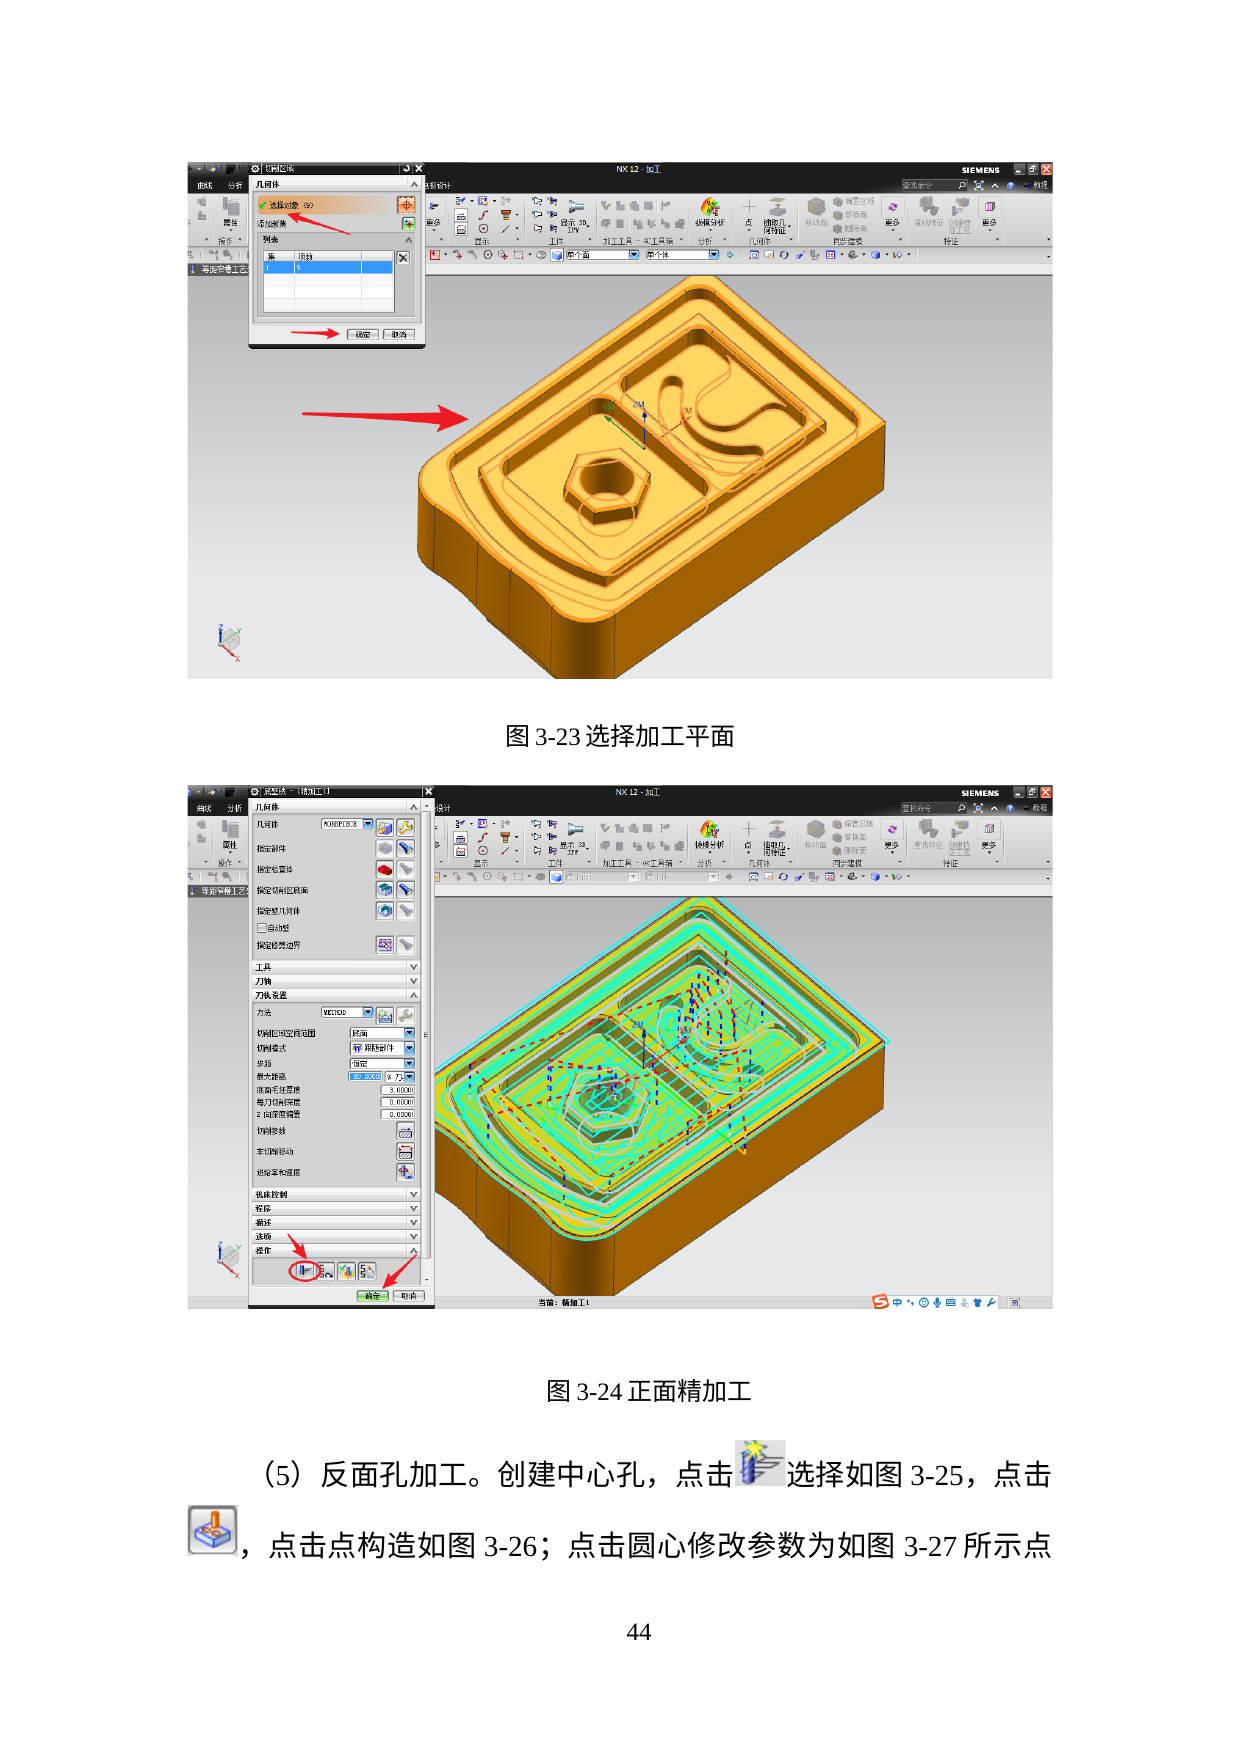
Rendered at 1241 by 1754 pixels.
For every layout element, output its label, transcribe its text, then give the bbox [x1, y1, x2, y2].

picture [187, 1505, 239, 1556]
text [187, 1440, 1053, 1570]
picture [187, 785, 1053, 1309]
picture [187, 162, 1053, 679]
text 图3-23选择加工平面 [187, 702, 1053, 767]
picture [735, 1440, 786, 1486]
text 图3-24正面精加工 [187, 1357, 1053, 1422]
